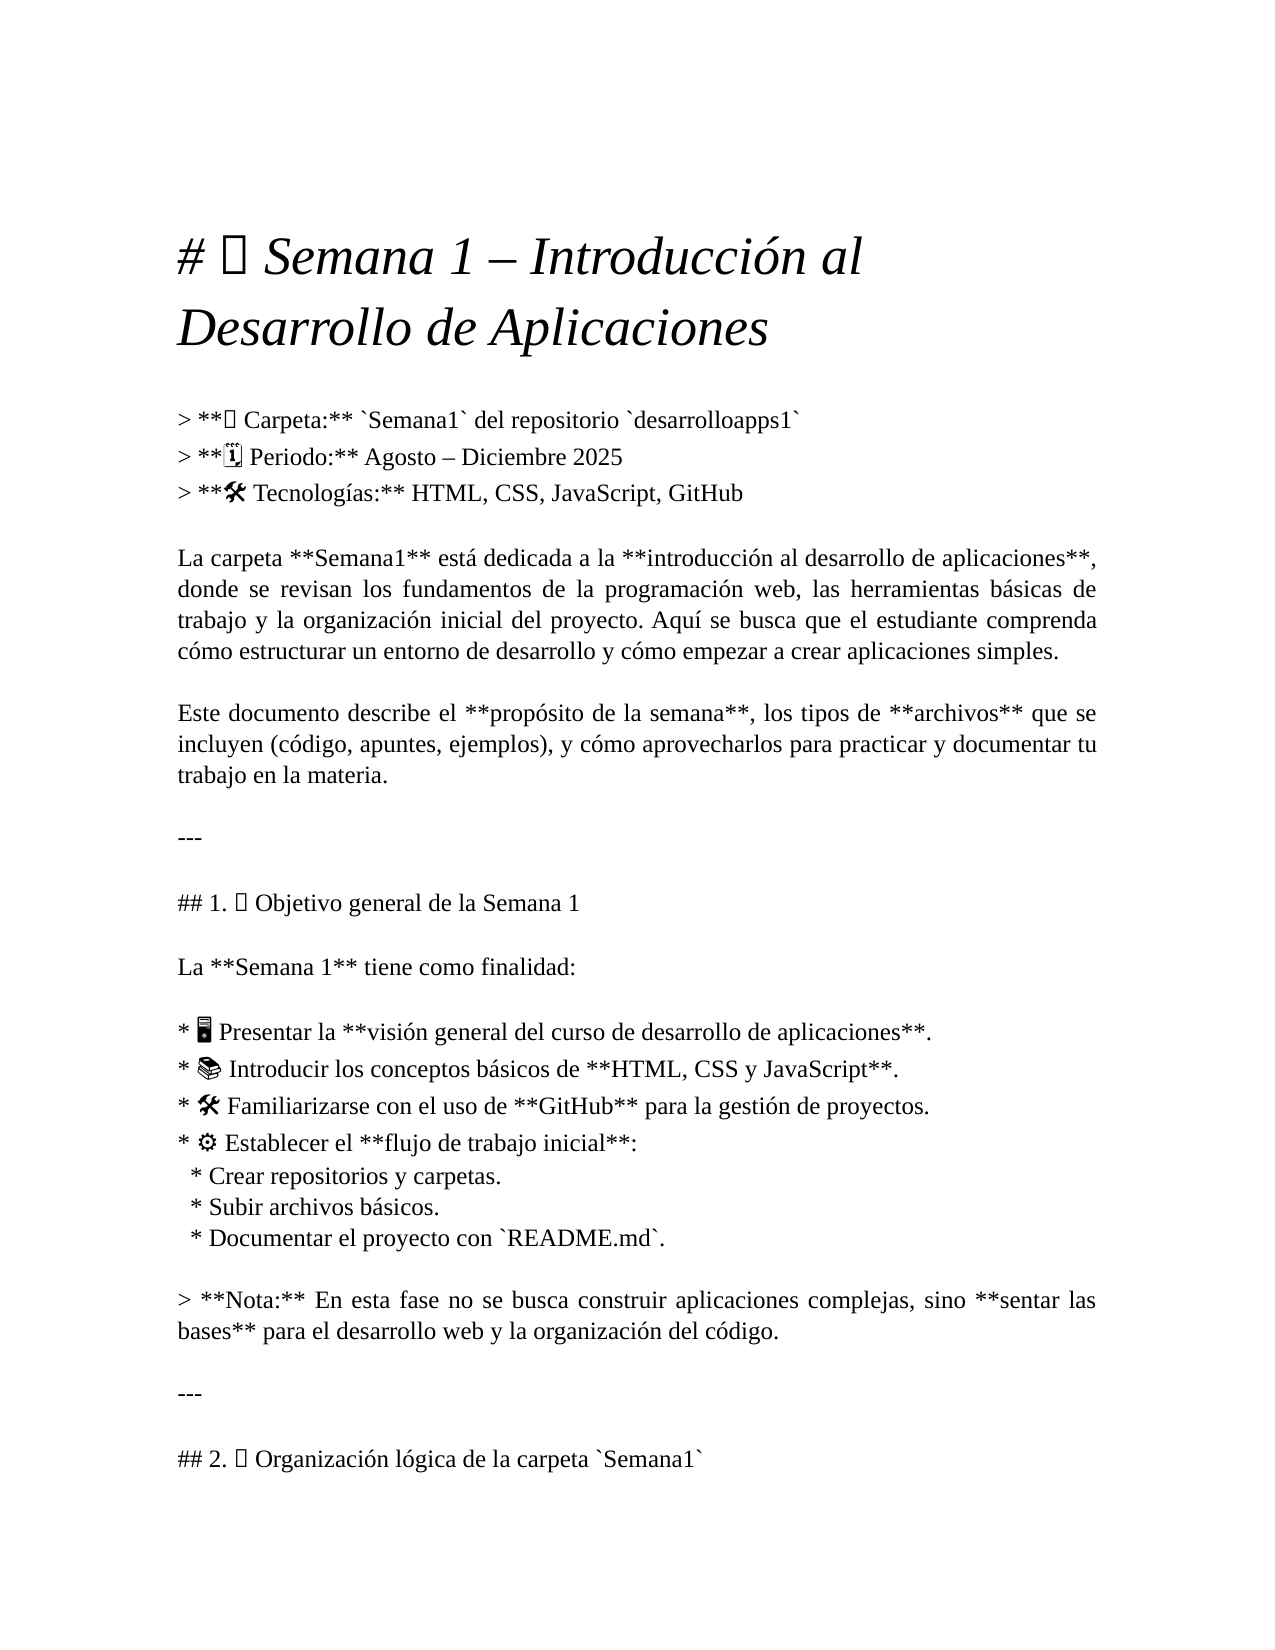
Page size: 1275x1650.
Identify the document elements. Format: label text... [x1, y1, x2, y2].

text * Documentar el proyecto con `README.md`. [177, 1223, 1098, 1252]
text > **📂 Carpeta:** `Semana1` del repositorio `desarrolloapps1` [177, 401, 1098, 435]
text ## 1. 🎯 Objetivo general de la Semana 1 [177, 884, 1098, 918]
subtitle # 📱 Semana 1 – Introducción al Desarrollo de Aplicaciones [177, 216, 1098, 357]
text Este documento describe el **propósito de la semana**, los tipos de **archivos** que se incluyen (código, apuntes, ejemplos), y cómo aprovecharlos para practicar y documentar tu trabajo en la materia. [177, 698, 1098, 789]
text * Crear repositorios y carpetas. [177, 1161, 1098, 1190]
text * 🖥️ Presentar la **visión general del curso de desarrollo de aplicaciones**. [177, 1014, 1098, 1048]
text > **🗓️ Periodo:** Agosto – Diciembre 2025 [177, 438, 1098, 472]
text ## 2. 📂 Organización lógica de la carpeta `Semana1` [177, 1441, 1098, 1474]
text --- [177, 1378, 1098, 1407]
text * 📚 Introducir los conceptos básicos de **HTML, CSS y JavaScript**. [177, 1051, 1098, 1085]
text La **Semana 1** tiene como finalidad: [177, 952, 1098, 981]
text > **🛠️ Tecnologías:** HTML, CSS, JavaScript, GitHub [177, 475, 1098, 509]
text > **Nota:** En esta fase no se busca construir aplicaciones complejas, sino **sentar las bases** para el desarrollo web y la organización del código. [177, 1285, 1098, 1345]
text --- [177, 822, 1098, 851]
text La carpeta **Semana1** está dedicada a la **introducción al desarrollo de aplicaciones**, donde se revisan los fundamentos de la programación web, las herramientas básicas de trabajo y la organización inicial del proyecto. Aquí se busca que el estudiante comprenda cómo estructurar un entorno de desarrollo y cómo empezar a crear aplicaciones simples. [177, 543, 1098, 664]
text * 🛠️ Familiarizarse con el uso de **GitHub** para la gestión de proyectos. [177, 1088, 1098, 1122]
text * ⚙️ Establecer el **flujo de trabajo inicial**: [177, 1124, 1098, 1158]
text * Subir archivos básicos. [177, 1192, 1098, 1221]
